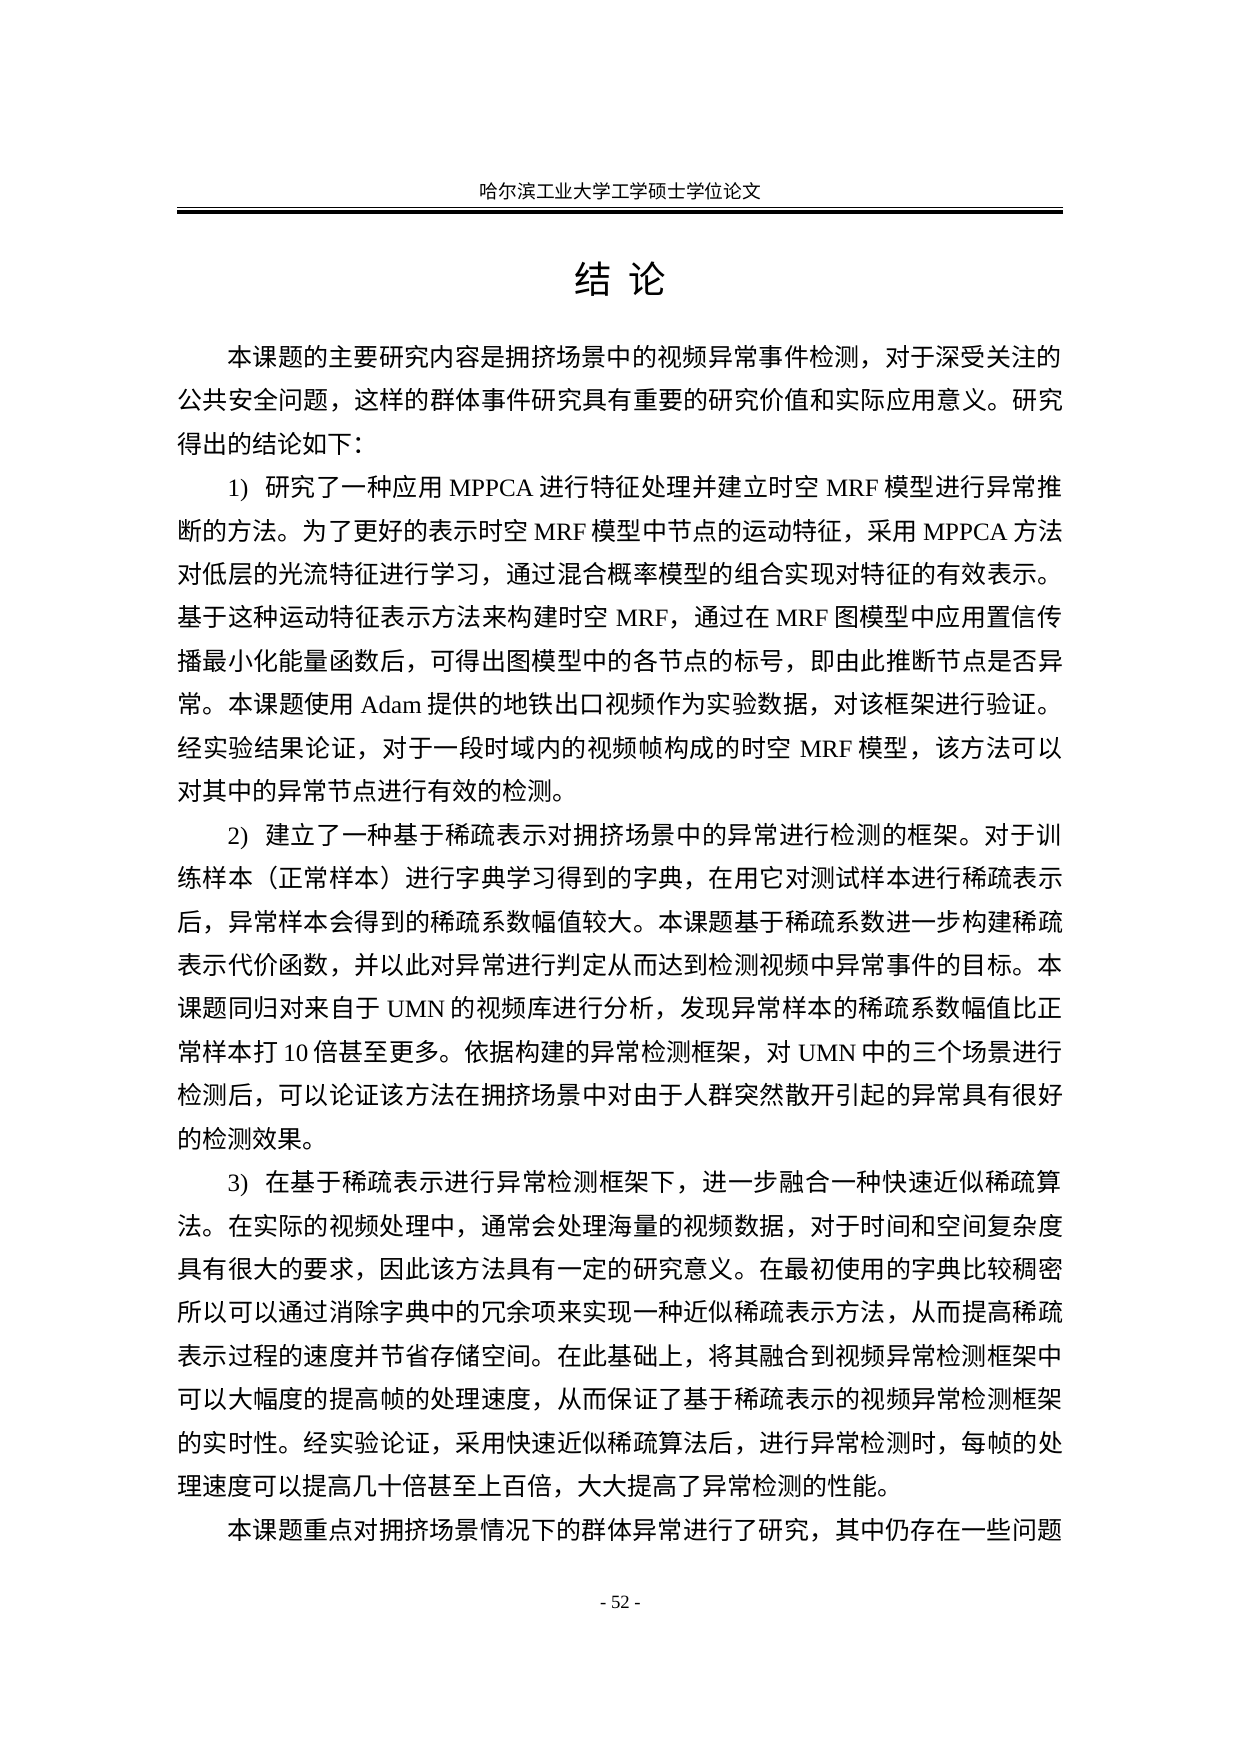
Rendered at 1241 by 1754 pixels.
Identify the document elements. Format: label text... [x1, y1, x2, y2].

list 建立了一种基于稀疏表示对拥挤场景中的异常进行检测的框架。对于训练样本（正常样本）进行字典学习得到的字典，在用它对测试样本进行稀疏表示后，异常样本会得到的稀疏系数幅值较大。本课题基于稀疏系数进一步构建稀疏表示代价函数，并以此对异常进行判定从而达到检测视频中异常事件的目标。本课题同归对来自于UMN的视频库进行分析，发现异常样本的稀疏系数幅值比正常样本打10倍甚至更多。依据构建的异常检测框架，对UMN中的三个场景进行检测后，可以论证该方法在拥挤场景中对由于人群突然散开引起的异常具有很好的检测效果。 [177, 815, 1063, 1155]
list 研究了一种应用MPPCA进行特征处理并建立时空MRF模型进行异常推断的方法。为了更好的表示时空MRF模型中节点的运动特征，采用MPPCA方法对低层的光流特征进行学习，通过混合概率模型的组合实现对特征的有效表示。基于这种运动特征表示方法来构建时空MRF，通过在MRF图模型中应用置信传播最小化能量函数后，可得出图模型中的各节点的标号，即由此推断节点是否异常。本课题使用Adam提供的地铁出口视频作为实验数据，对该框架进行验证。经实验结果论证，对于一段时域内的视频帧构成的时空MRF模型，该方法可以对其中的异常节点进行有效的检测。 [177, 468, 1063, 808]
subtitle 结 论 [177, 249, 1063, 304]
text 本课题的主要研究内容是拥挤场景中的视频异常事件检测，对于深受关注的公共安全问题，这样的群体事件研究具有重要的研究价值和实际应用意义。研究得出的结论如下： [177, 337, 1063, 460]
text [177, 1510, 1063, 1546]
list 在基于稀疏表示进行异常检测框架下，进一步融合一种快速近似稀疏算法。在实际的视频处理中，通常会处理海量的视频数据，对于时间和空间复杂度具有很大的要求，因此该方法具有一定的研究意义。在最初使用的字典比较稠密，所以可以通过消除字典中的冗余项来实现一种近似稀疏表示方法，从而提高稀疏表示过程的速度并节省存储空间。在此基础上，将其融合到视频异常检测框架中，可以大幅度的提高帧的处理速度，从而保证了基于稀疏表示的视频异常检测框架的实时性。经实验论证，采用快速近似稀疏算法后，进行异常检测时，每帧的处理速度可以提高几十倍甚至上百倍，大大提高了异常检测的性能。 [177, 1163, 1063, 1503]
